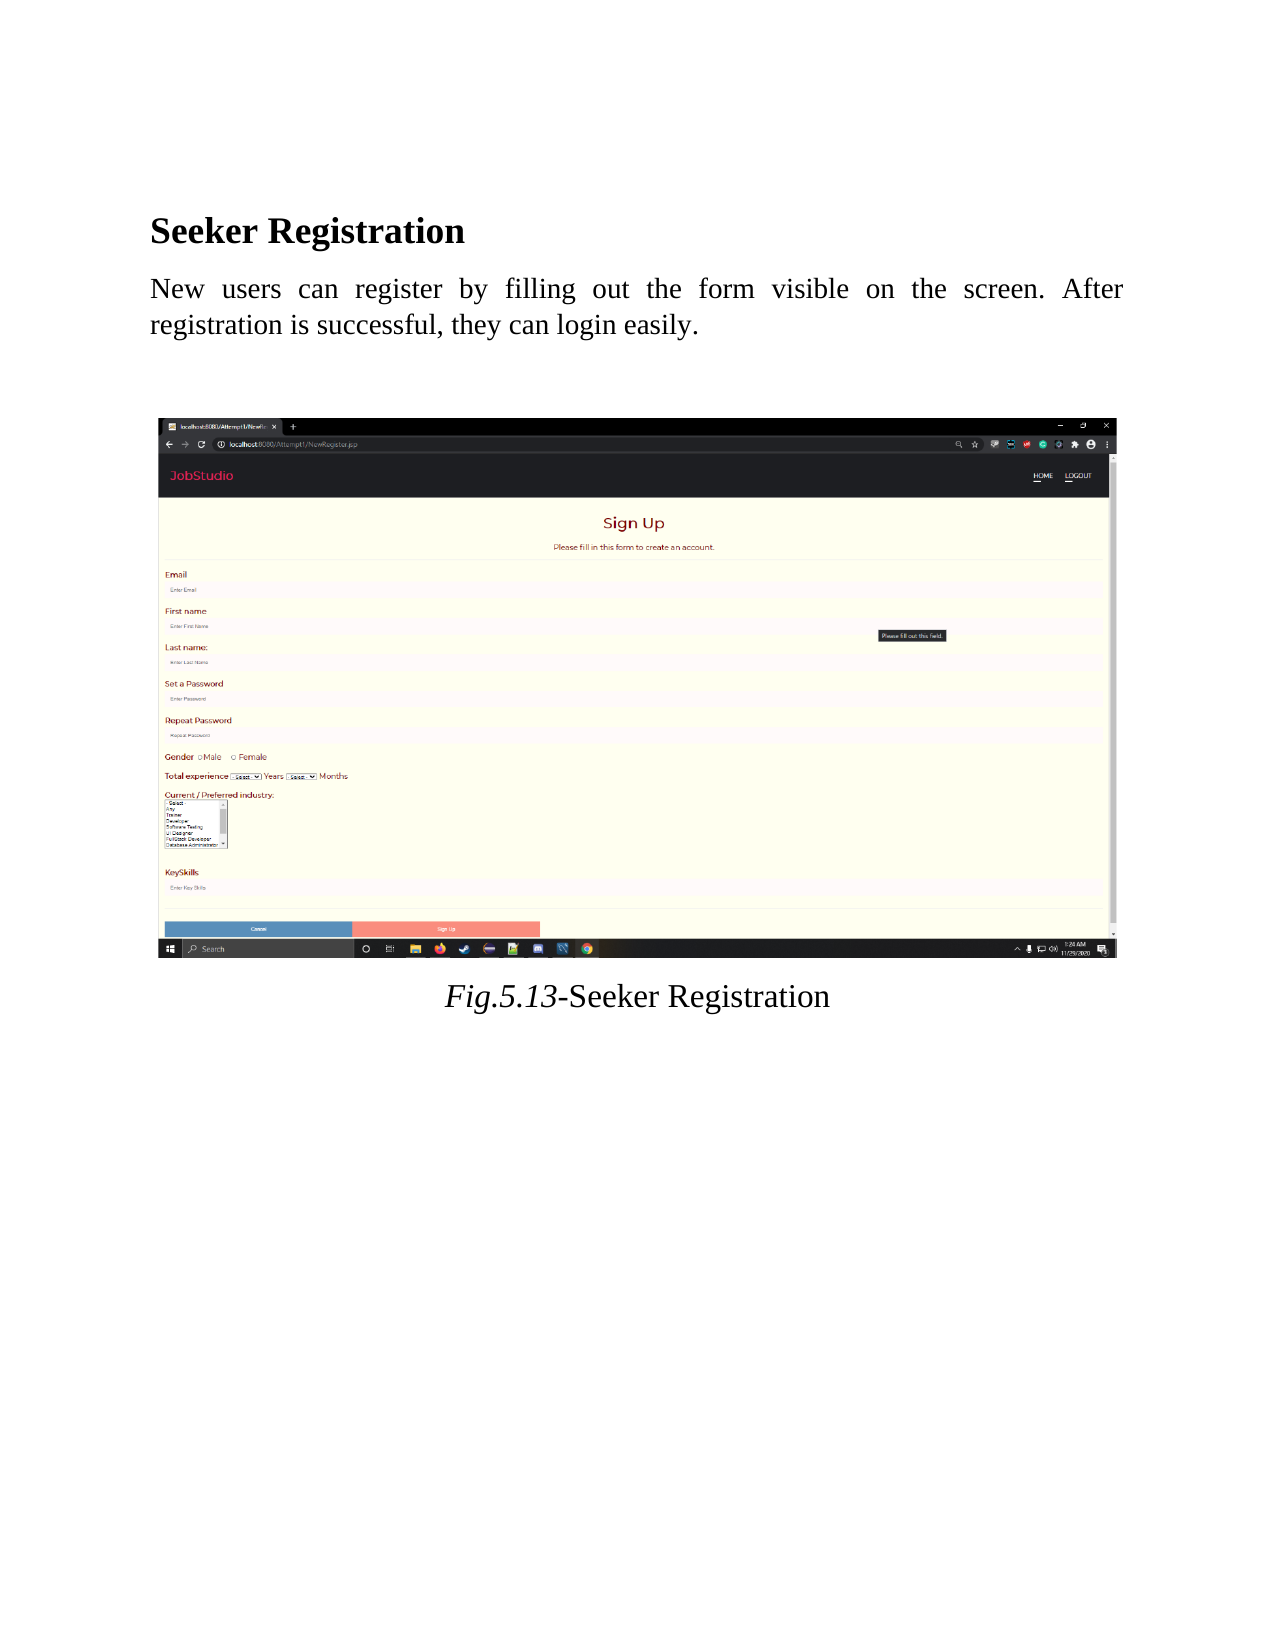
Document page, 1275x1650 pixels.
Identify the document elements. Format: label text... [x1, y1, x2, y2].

text New users can register by filling out the form visible on the screen. After registration is successful, they can login easily. [150, 271, 1125, 341]
text Seeker Registration [150, 208, 1125, 251]
picture [158, 418, 1117, 958]
text Fig.5.13-Seeker Registration [150, 976, 1125, 1014]
